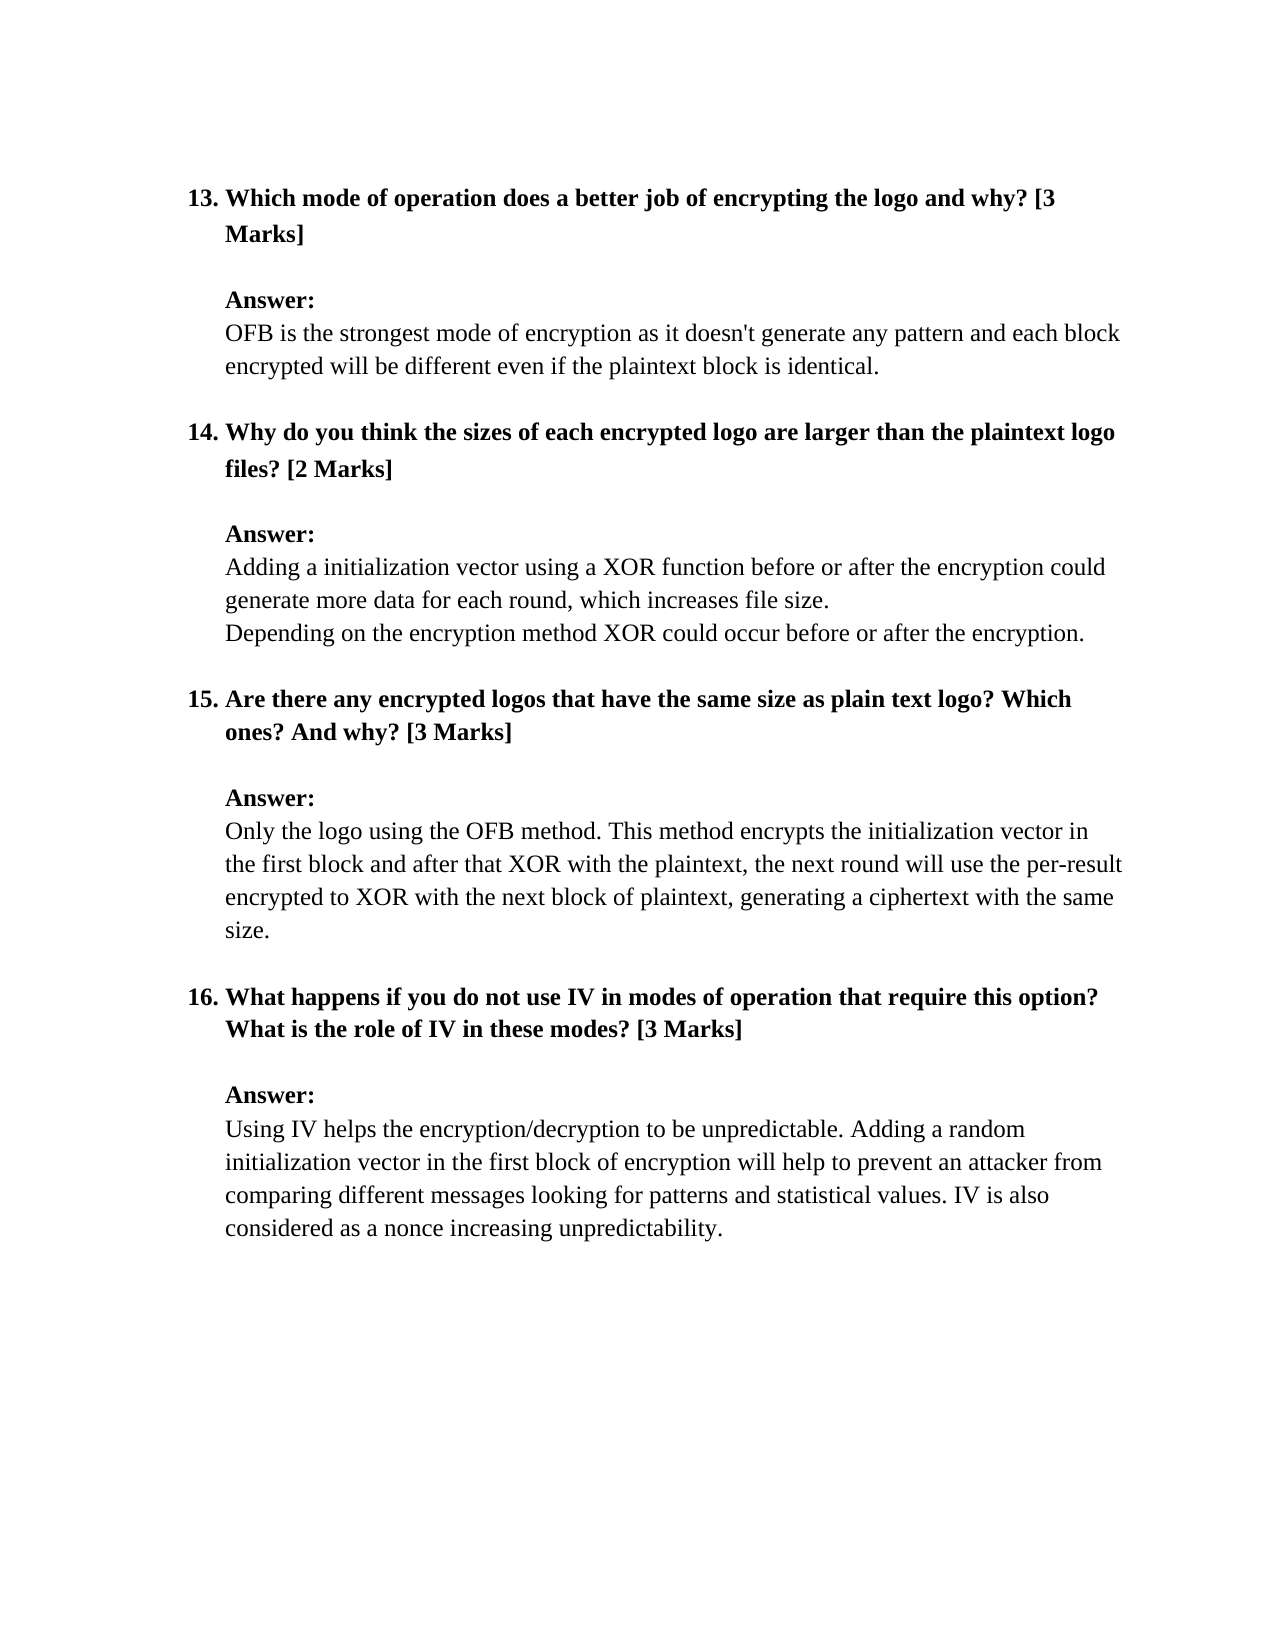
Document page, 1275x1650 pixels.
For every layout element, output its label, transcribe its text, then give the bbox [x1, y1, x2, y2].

text Answer: Only the logo using the OFB method. This method encrypts the initialization vector in the first block and after that XOR with the plaintext, the next round will use the per-result encrypted to XOR with the next block of plaintext, generating a ciphertext with the same size. [225, 783, 1125, 944]
list Are there any encrypted logos that have the same size as plain text logo? Which ones? And why? [3 Marks] [187, 684, 1125, 746]
list Why do you think the sizes of each encrypted logo are larger than the plaintext logo files? [2 Marks] [187, 417, 1125, 482]
text Adding a initialization vector using a XOR function before or after the encryption could generate more data for each round, which increases file size. [225, 552, 1125, 614]
text Answer: [225, 519, 1125, 548]
text Depending on the encryption method XOR could occur before or after the encryption. [225, 618, 1125, 647]
text Answer: [225, 1081, 1125, 1109]
text Answer: [225, 285, 1125, 314]
list Which mode of operation does a better job of encrypting the logo and why? [3 Marks] [187, 183, 1125, 248]
text Using IV helps the encryption/decryption to be unpredictable. Adding a random initialization vector in the first block of encryption will help to prevent an attacker from comparing different messages looking for patterns and statistical values. IV is also considered as a nonce increasing unpredictability. [225, 1114, 1125, 1241]
list What happens if you do not use IV in modes of operation that require this option? What is the role of IV in these modes? [3 Marks] [187, 982, 1125, 1043]
text OFB is the strongest mode of encryption as it doesn't generate any pattern and each block encrypted will be different even if the plaintext block is identical. [225, 318, 1125, 380]
